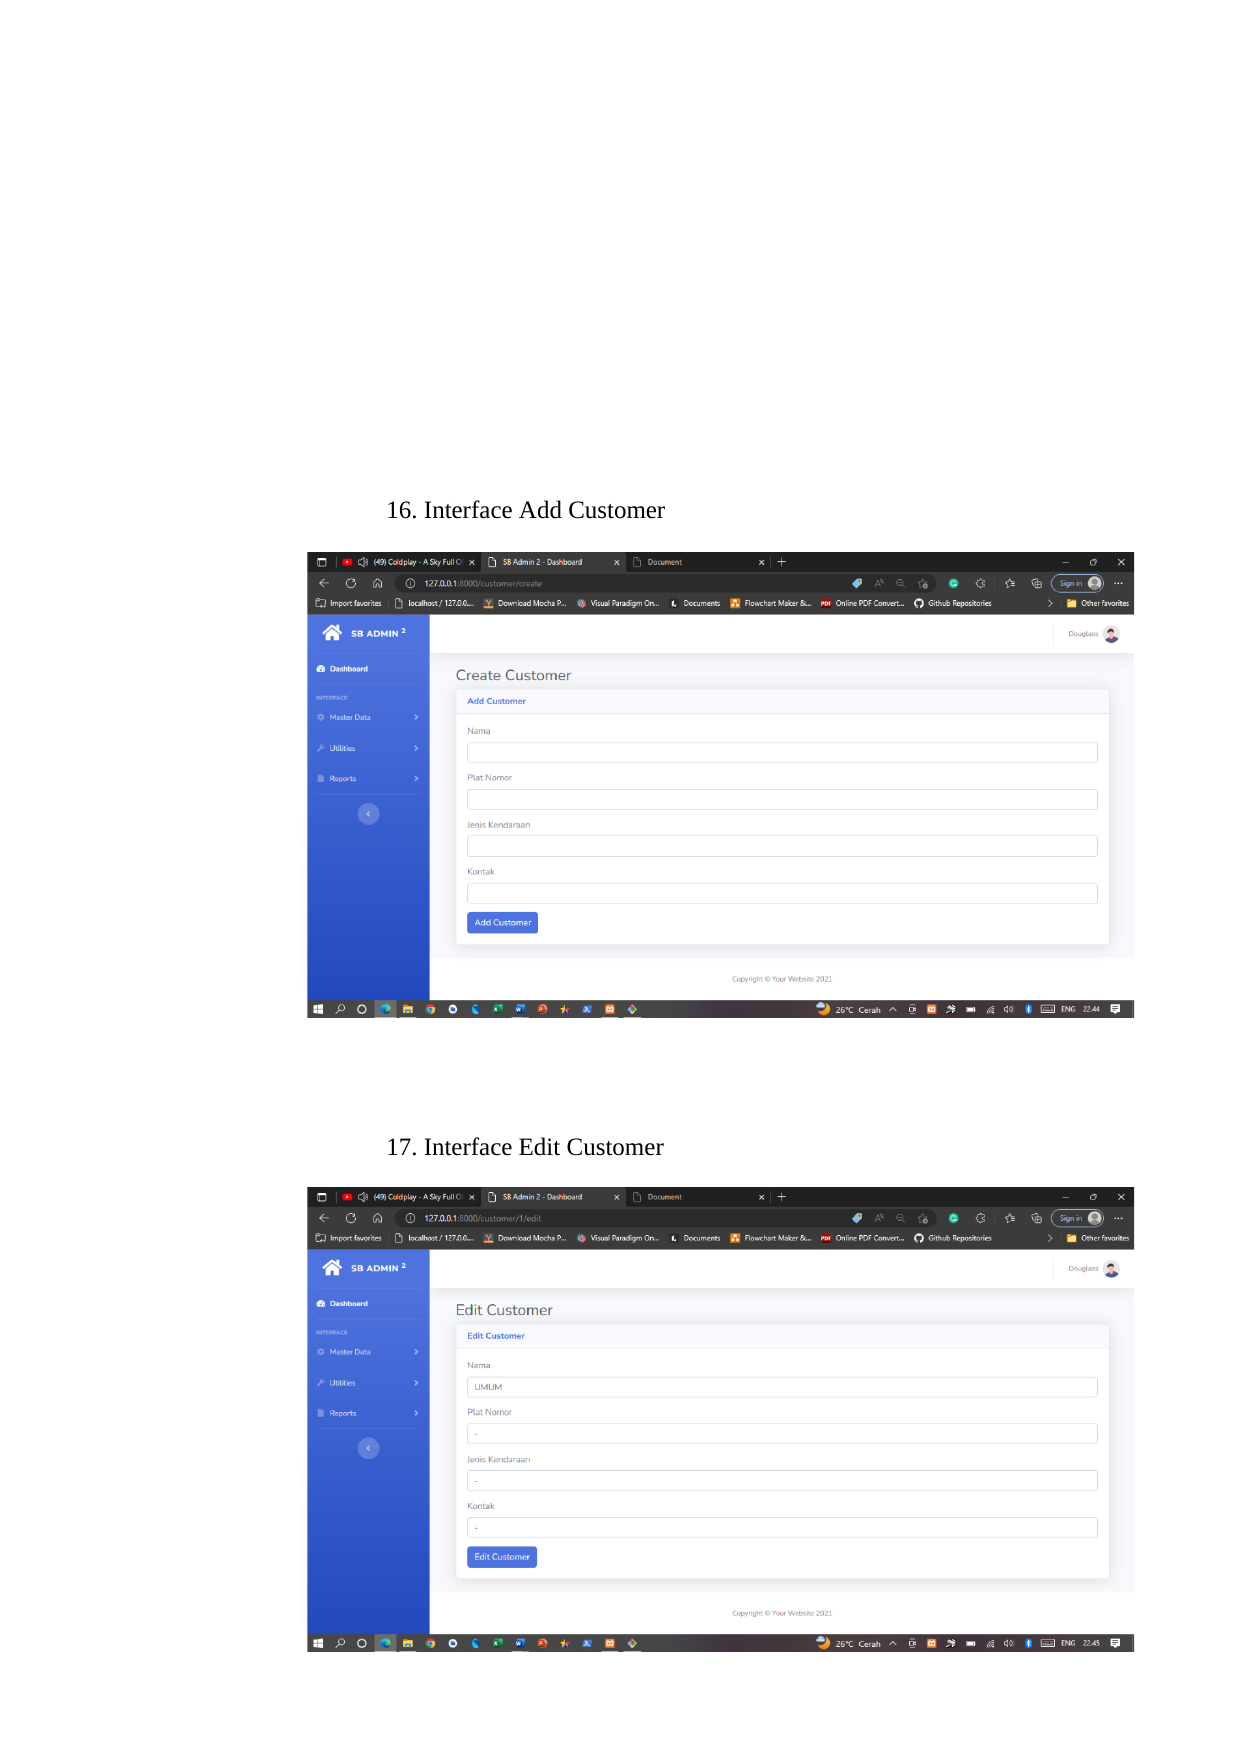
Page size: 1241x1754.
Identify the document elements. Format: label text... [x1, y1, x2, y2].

picture [307, 552, 1135, 1018]
picture [307, 1187, 1135, 1652]
list Interface Edit Customer [386, 1132, 1063, 1161]
list Interface Add Customer [386, 495, 1063, 524]
